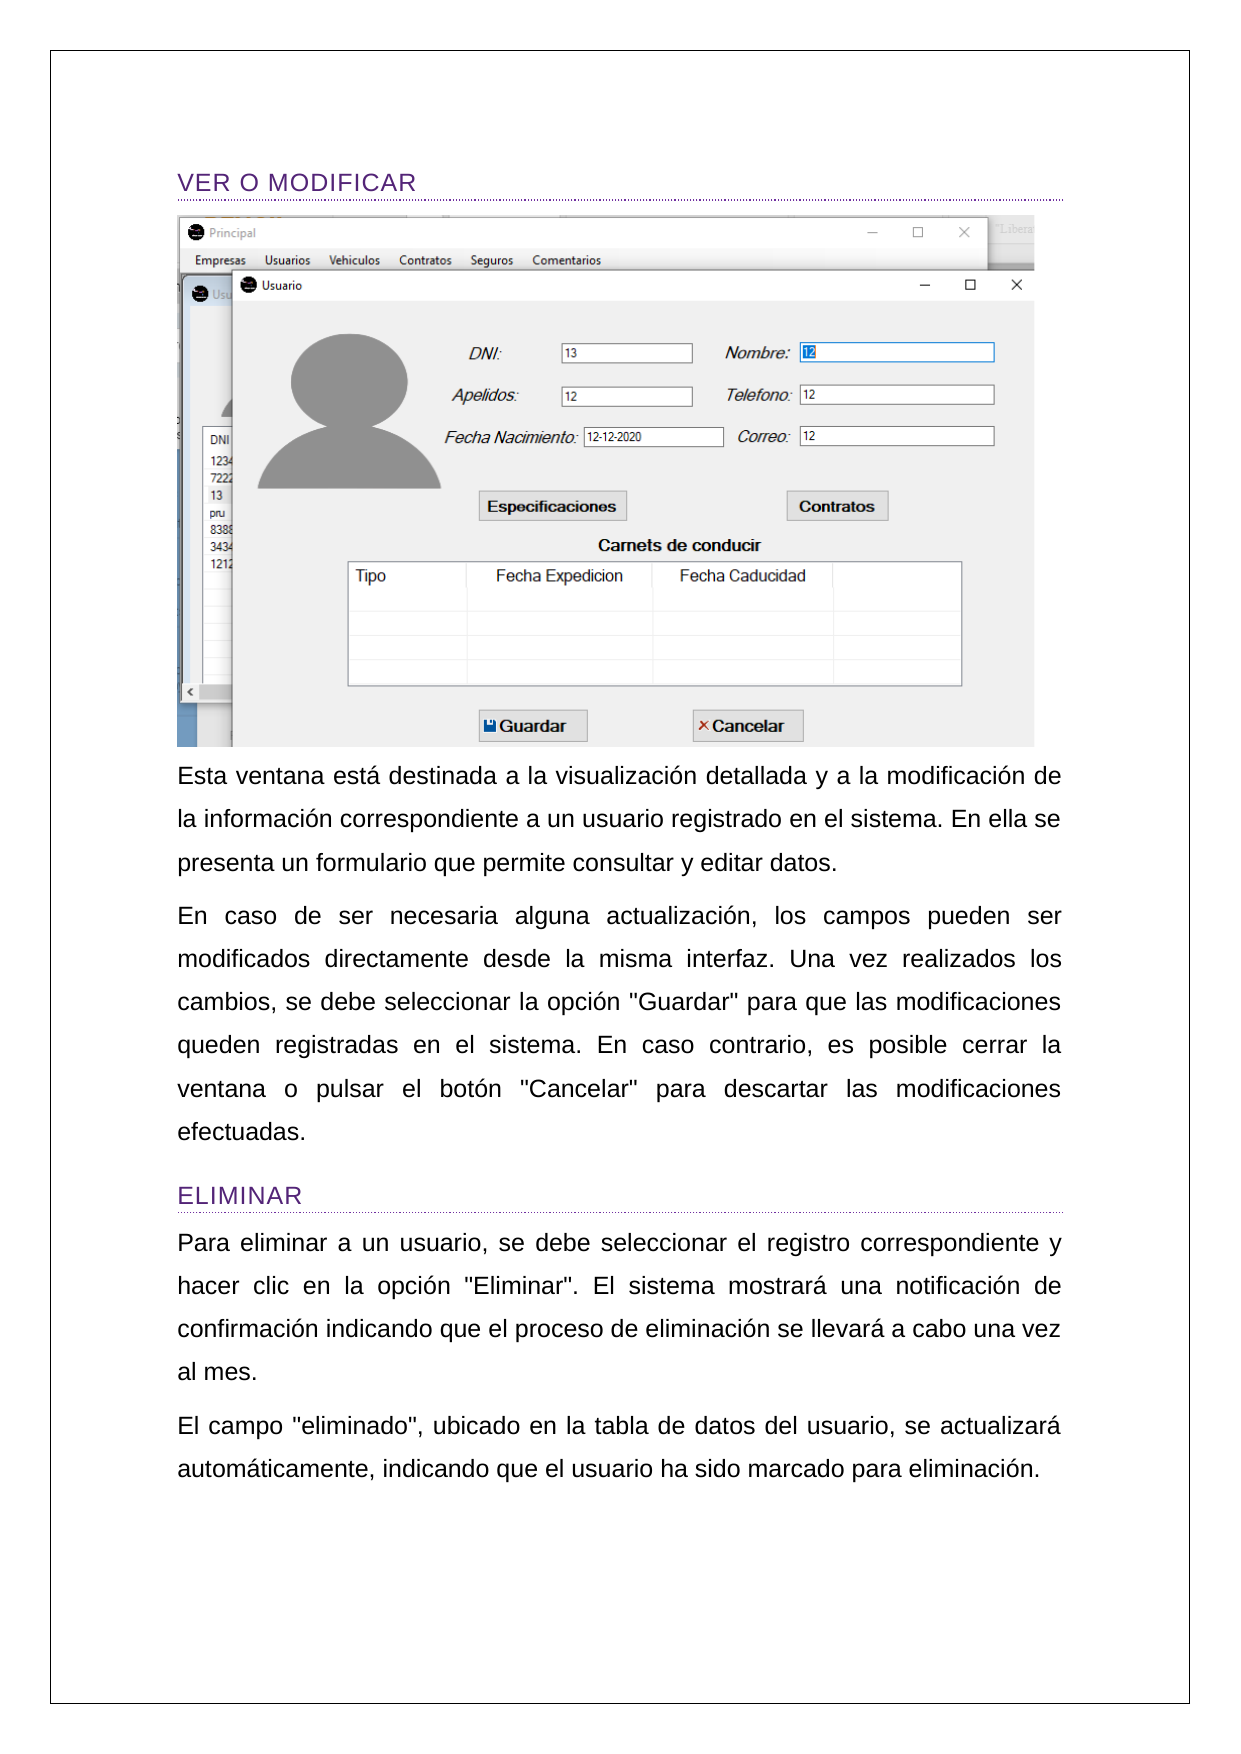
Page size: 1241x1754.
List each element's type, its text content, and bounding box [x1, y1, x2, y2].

picture [177, 215, 1035, 747]
text El campo "eliminado", ubicado en la tabla de datos del usuario, se actualizará automáticamente, indicando que el usuario ha sido marcado para eliminación. [177, 1411, 1063, 1483]
text Para eliminar a un usuario, se debe seleccionar el registro correspondiente y hacer clic en la opción "Eliminar". El sistema mostrará una notificación de confirmación indicando que el proceso de eliminación se llevará a cabo una vez al mes. [177, 1228, 1063, 1386]
subtitle Ver o modificar [177, 168, 1063, 201]
subtitle Eliminar [177, 1181, 1063, 1213]
text En caso de ser necesaria alguna actualización, los campos pueden ser modificados directamente desde la misma interfaz. Una vez realizados los cambios, se debe seleccionar la opción "Guardar" para que las modificaciones queden registradas en el sistema. En caso contrario, es posible cerrar la ventana o pulsar el botón "Cancelar" para descartar las modificaciones efectuadas. [177, 901, 1063, 1146]
